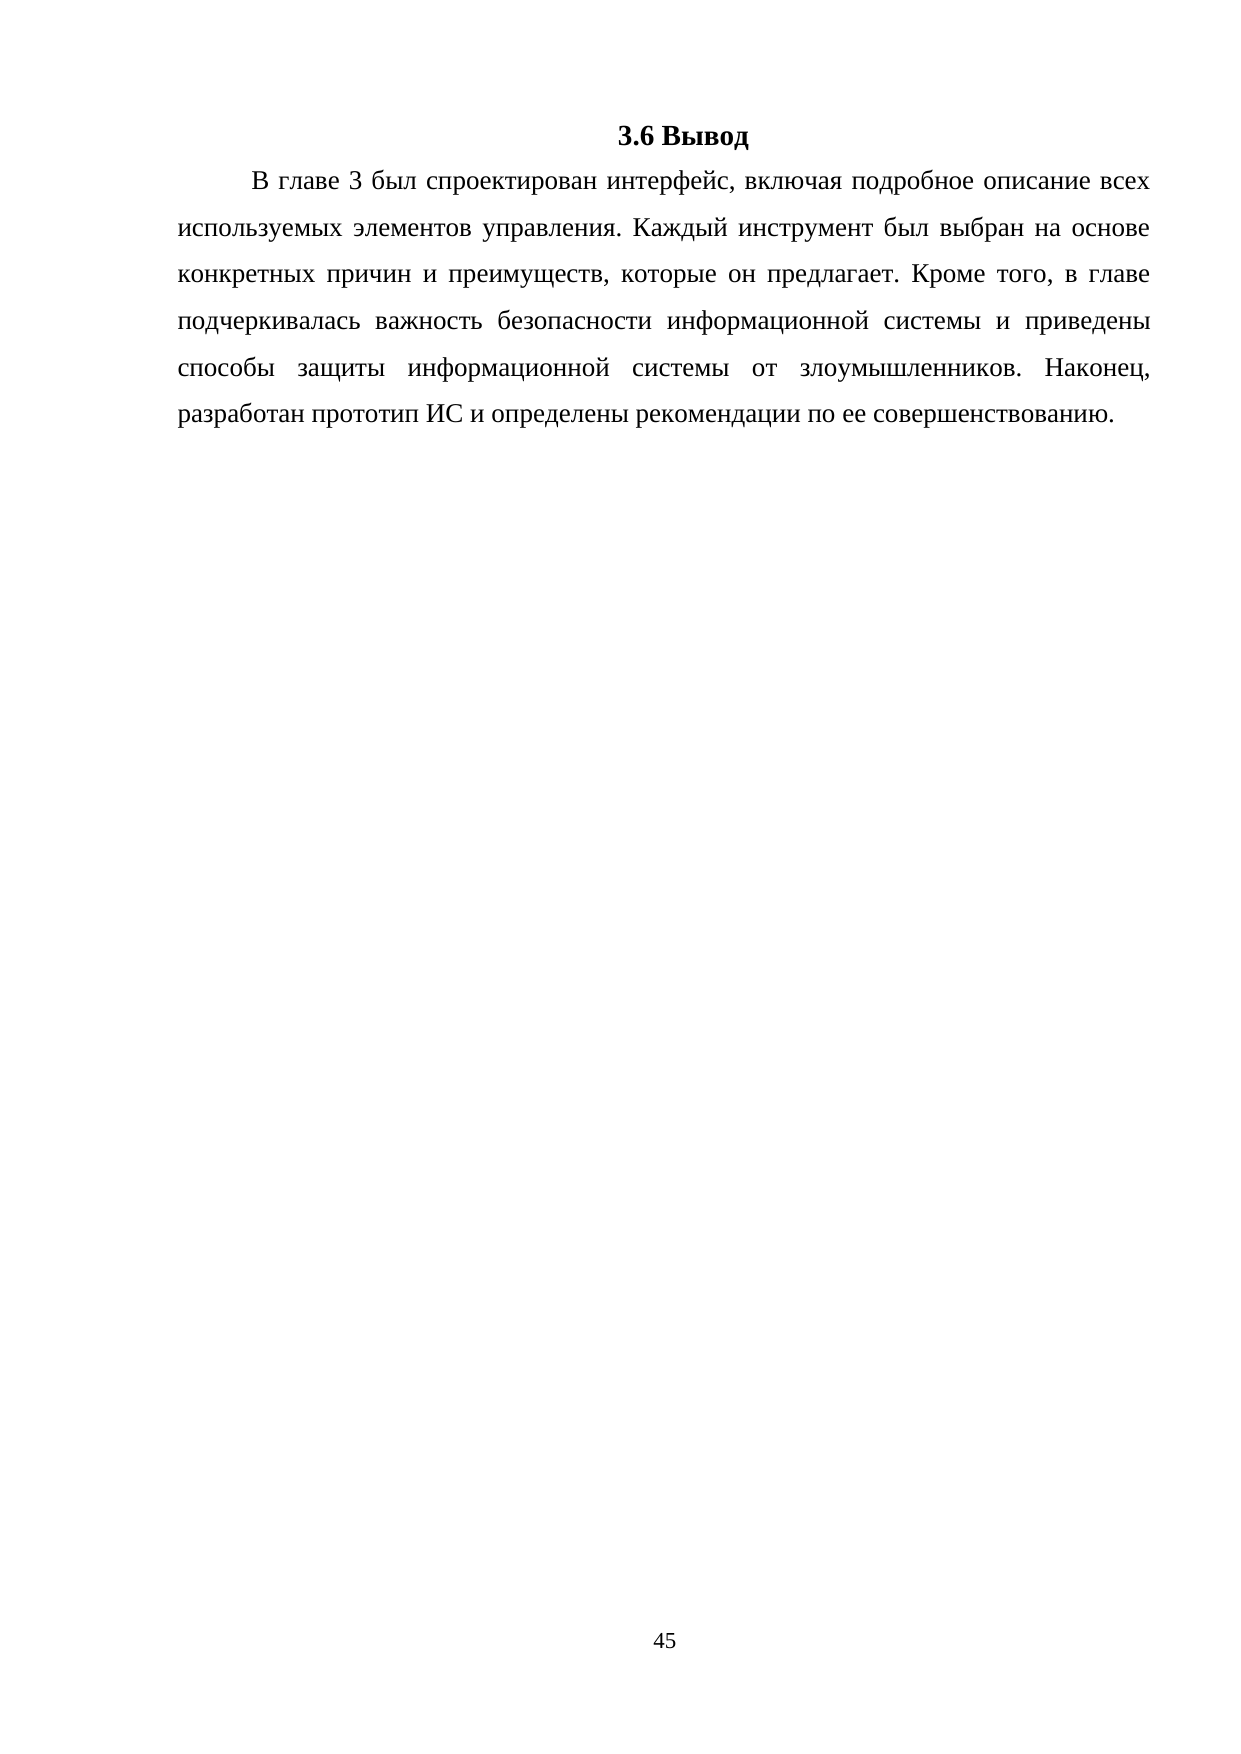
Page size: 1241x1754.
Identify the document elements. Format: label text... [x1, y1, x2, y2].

list Вывод [215, 118, 1152, 152]
text В главе 3 был спроектирован интерфейс, включая подробное описание всех используемых элементов управления. Каждый инструмент был выбран на основе конкретных причин и преимуществ, которые он предлагает. Кроме того, в главе подчеркивалась важность безопасности информационной системы и приведены способы защиты информационной системы от злоумышленников. Наконец, разработан прототип ИС и определены рекомендации по ее совершенствованию. [177, 164, 1152, 429]
